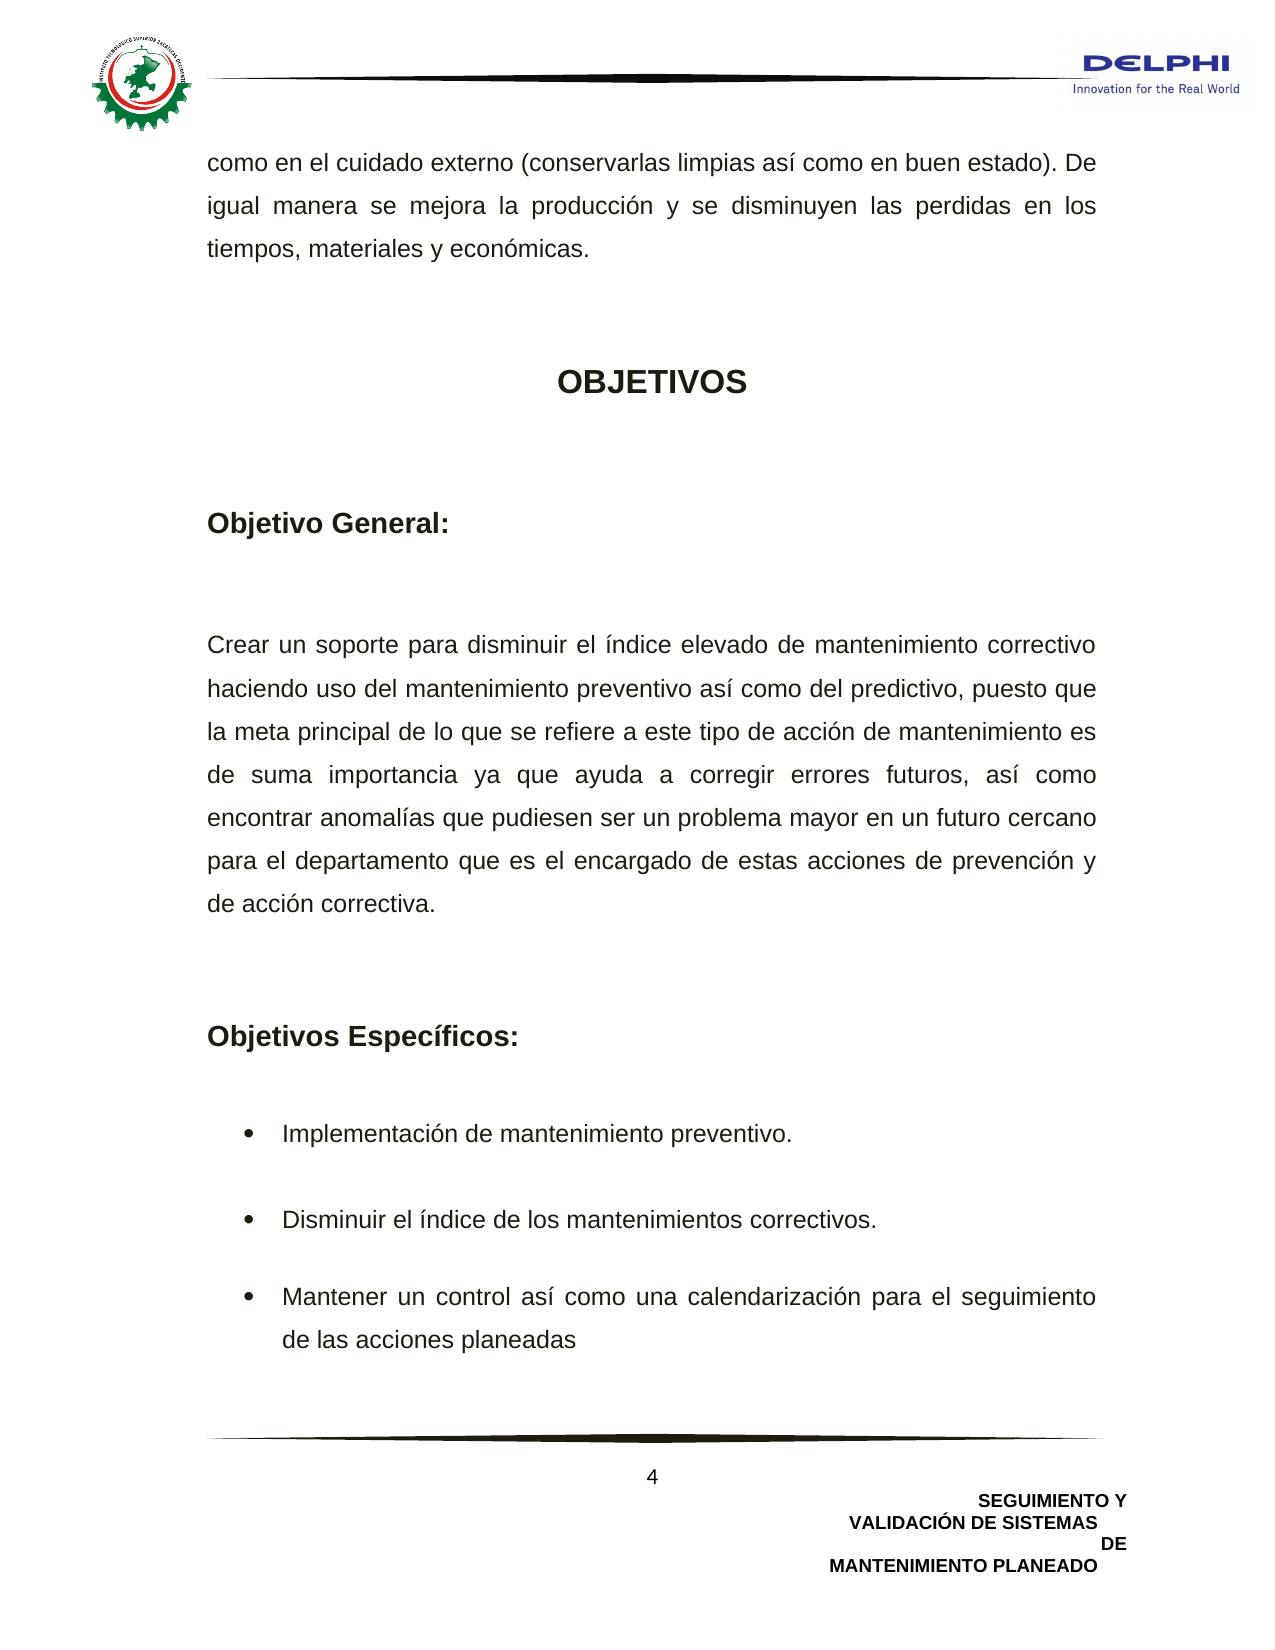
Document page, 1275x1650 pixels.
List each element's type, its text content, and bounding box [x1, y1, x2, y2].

list Mantener un control así como una calendarización para el seguimiento de las acciones planeadas [244, 1282, 1098, 1354]
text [207, 148, 1098, 263]
text Objetivos Específicos: [207, 1018, 1098, 1052]
list Disminuir el índice de los mantenimientos correctivos. [244, 1206, 1098, 1234]
text OBJETIVOS [207, 362, 1098, 400]
picture [1054, 29, 1261, 115]
picture [91, 37, 192, 131]
text Objetivo General: [207, 506, 1098, 539]
text Crear un soporte para disminuir el índice elevado de mantenimiento correctivo haciendo uso del mantenimiento preventivo así como del predictivo, puesto que la meta principal de lo que se refiere a este tipo de acción de mantenimiento es de suma importancia ya que ayuda a corregir errores futuros, así como encontrar anomalías que pudiesen ser un problema mayor en un futuro cercano para el departamento que es el encargado de estas acciones de prevención y de acción correctiva. [207, 630, 1098, 918]
list Implementación de mantenimiento preventivo. [244, 1119, 1098, 1148]
